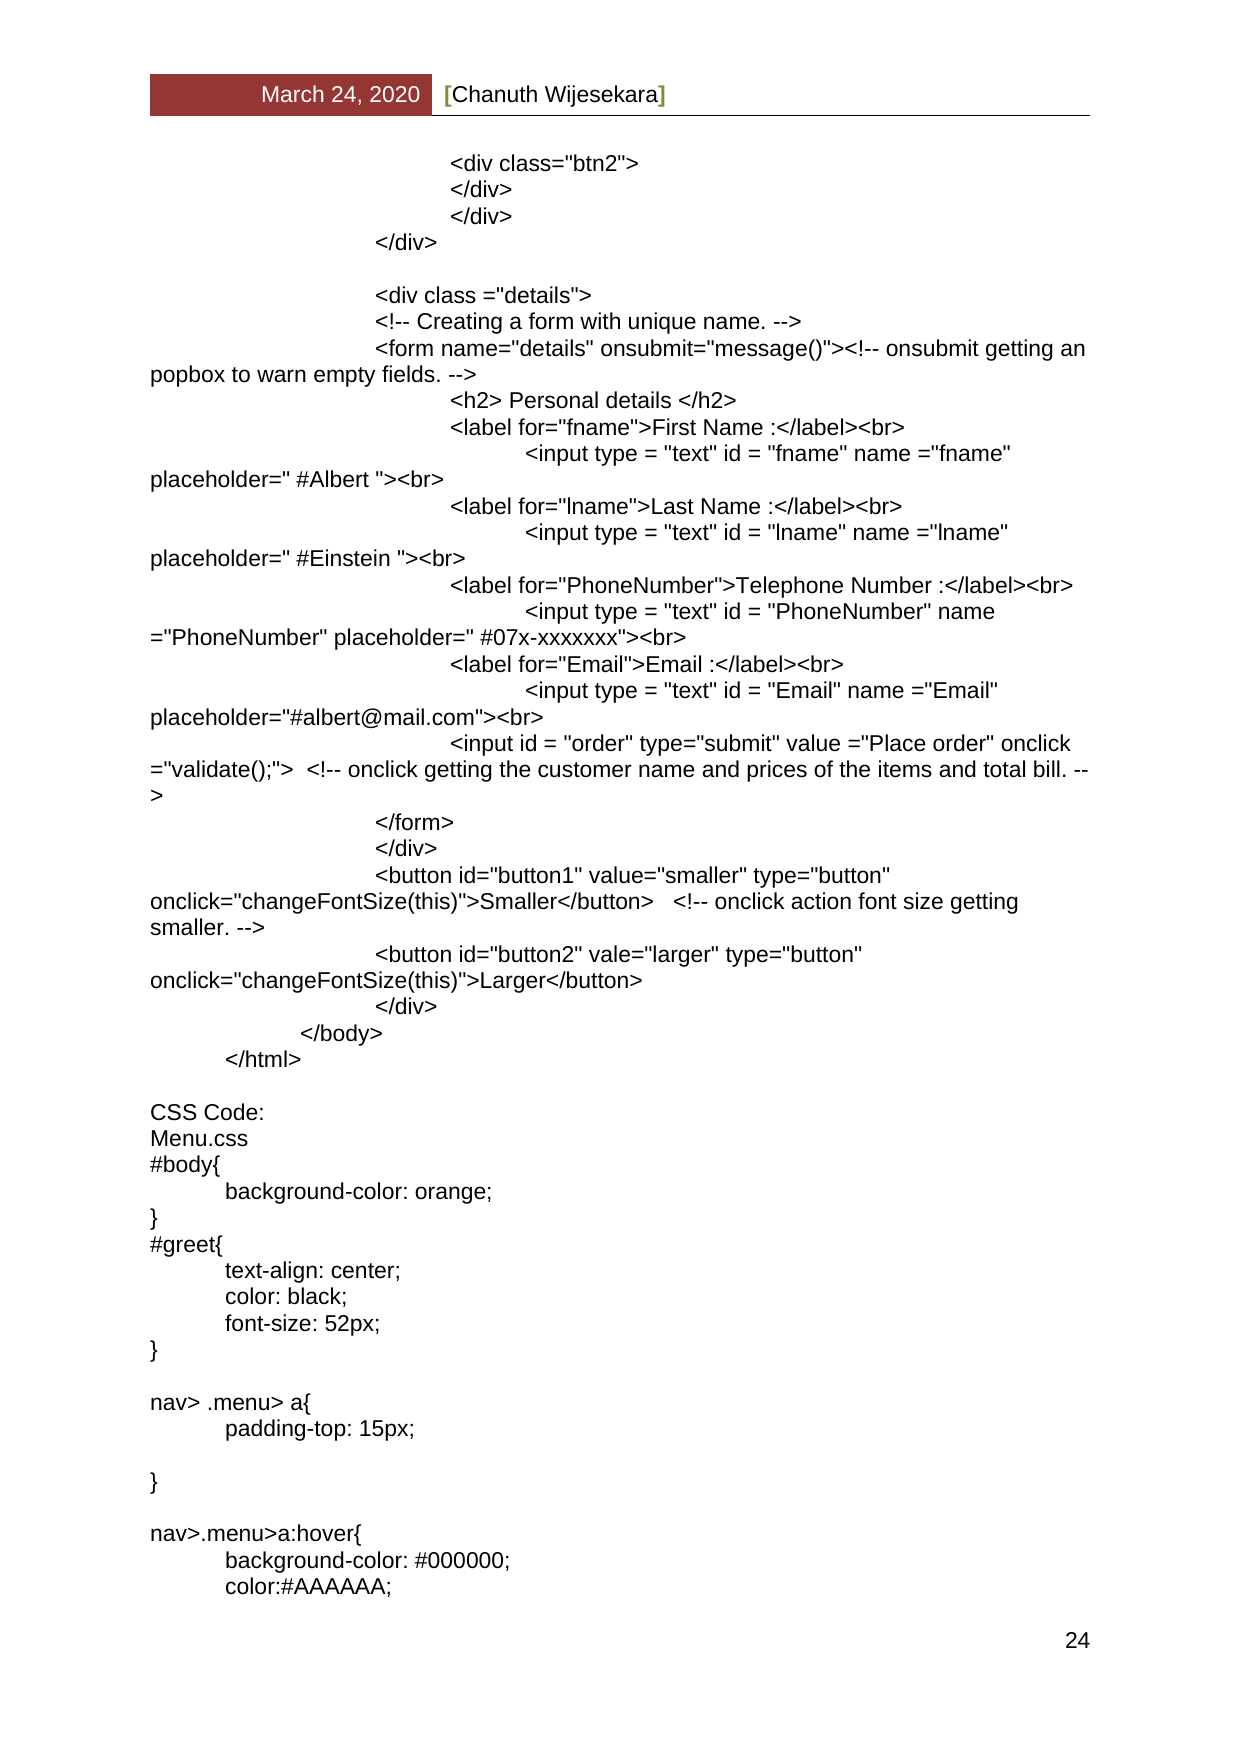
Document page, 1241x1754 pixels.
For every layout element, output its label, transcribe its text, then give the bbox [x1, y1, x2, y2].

text color:#AAAAAA; [150, 1573, 1090, 1599]
text </form> [150, 809, 1090, 835]
text } [150, 1468, 1090, 1494]
text <input id = "order" type="submit" value ="Place order" onclick ="validate();"> <!-- onclick getting the customer name and prices of the items and total bill. --> [150, 730, 1090, 809]
text } [150, 1336, 1090, 1362]
text <h2> Personal details </h2> [150, 387, 1090, 413]
text <input type = "text" id = "Email" name ="Email" placeholder="#albert@mail.com"><br> [150, 677, 1090, 730]
text <div class ="details"> [150, 282, 1090, 308]
text Menu.css [150, 1125, 1090, 1151]
text </div> [150, 176, 1090, 203]
text } [150, 1204, 1090, 1231]
text <button id="button1" value="smaller" type="button" onclick="changeFontSize(this)">Smaller</button> <!-- onclick action font size getting smaller. --> [150, 862, 1090, 941]
text color: black; [150, 1283, 1090, 1309]
text background-color: #000000; [150, 1547, 1090, 1573]
text <label for="Email">Email :</label><br> [150, 651, 1090, 677]
text #body{ [150, 1151, 1090, 1178]
text nav>.menu>a:hover{ [150, 1520, 1090, 1547]
text <input type = "text" id = "PhoneNumber" name ="PhoneNumber" placeholder=" #07x-xxxxxxx"><br> [150, 598, 1090, 651]
text <label for="lname">Last Name :</label><br> [150, 493, 1090, 519]
text <button id="button2" vale="larger" type="button" onclick="changeFontSize(this)">Larger</button> [150, 941, 1090, 993]
text text-align: center; [150, 1257, 1090, 1283]
text padding-top: 15px; [150, 1415, 1090, 1441]
text </body> [150, 1020, 1090, 1046]
text </html> [150, 1046, 1090, 1072]
text <label for="PhoneNumber">Telephone Number :</label><br> [150, 572, 1090, 598]
text <input type = "text" id = "fname" name ="fname" placeholder=" #Albert "><br> [150, 440, 1090, 493]
text </div> [150, 229, 1090, 255]
text #greet{ [150, 1231, 1090, 1257]
text background-color: orange; [150, 1178, 1090, 1204]
text </div> [150, 203, 1090, 229]
text <div class="btn2"> [150, 150, 1090, 176]
text <label for="fname">First Name :</label><br> [150, 413, 1090, 440]
text nav> .menu> a{ [150, 1389, 1090, 1415]
text <!-- Creating a form with unique name. --> [150, 308, 1090, 334]
text <form name="details" onsubmit="message()"><!-- onsubmit getting an popbox to warn empty fields. --> [150, 334, 1090, 387]
text </div> [150, 993, 1090, 1020]
text CSS Code: [150, 1099, 1090, 1125]
text font-size: 52px; [150, 1309, 1090, 1336]
text <input type = "text" id = "lname" name ="lname" placeholder=" #Einstein "><br> [150, 519, 1090, 572]
text </div> [150, 835, 1090, 862]
